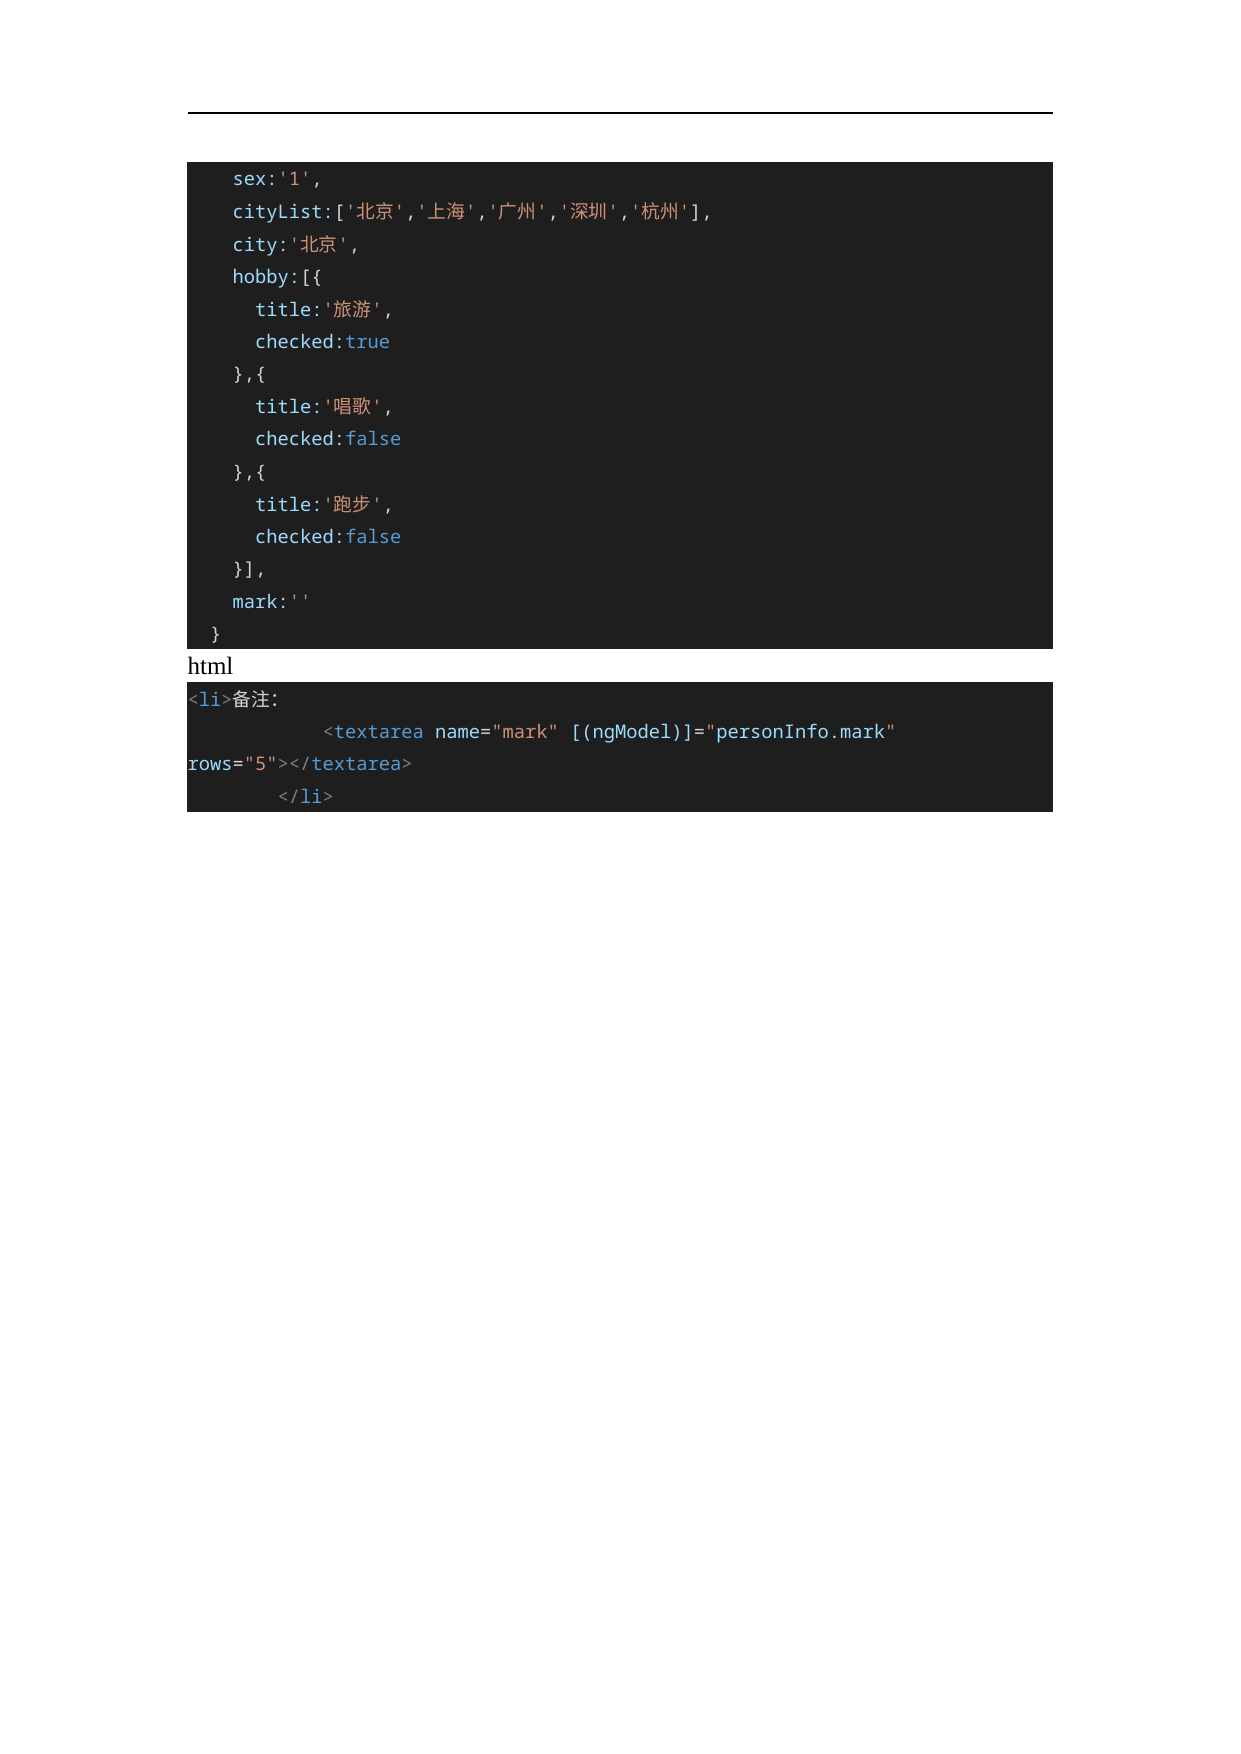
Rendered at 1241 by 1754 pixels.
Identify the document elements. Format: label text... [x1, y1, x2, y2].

text },{ [187, 357, 1053, 389]
text sex:'1', [187, 162, 1053, 194]
text title:'跑步', [187, 487, 1053, 519]
text <li>备注： [187, 682, 1053, 714]
text cityList:['北京','上海','广州','深圳','杭州'], [187, 194, 1053, 227]
text }], [187, 552, 1053, 584]
text city:'北京', [187, 227, 1053, 259]
text checked:false [187, 422, 1053, 454]
text },{ [187, 454, 1053, 487]
text checked:true [187, 324, 1053, 357]
text checked:false [187, 519, 1053, 552]
text title:'唱歌', [187, 389, 1053, 422]
text <textarea name="mark" [(ngModel)]="personInfo.mark" rows="5"></textarea> [187, 714, 1053, 779]
text mark:'' [187, 584, 1053, 617]
text </li> [187, 779, 1053, 812]
text } [187, 617, 1053, 649]
text hobby:[{ [187, 259, 1053, 292]
text html [187, 649, 1053, 682]
text title:'旅游', [187, 292, 1053, 324]
